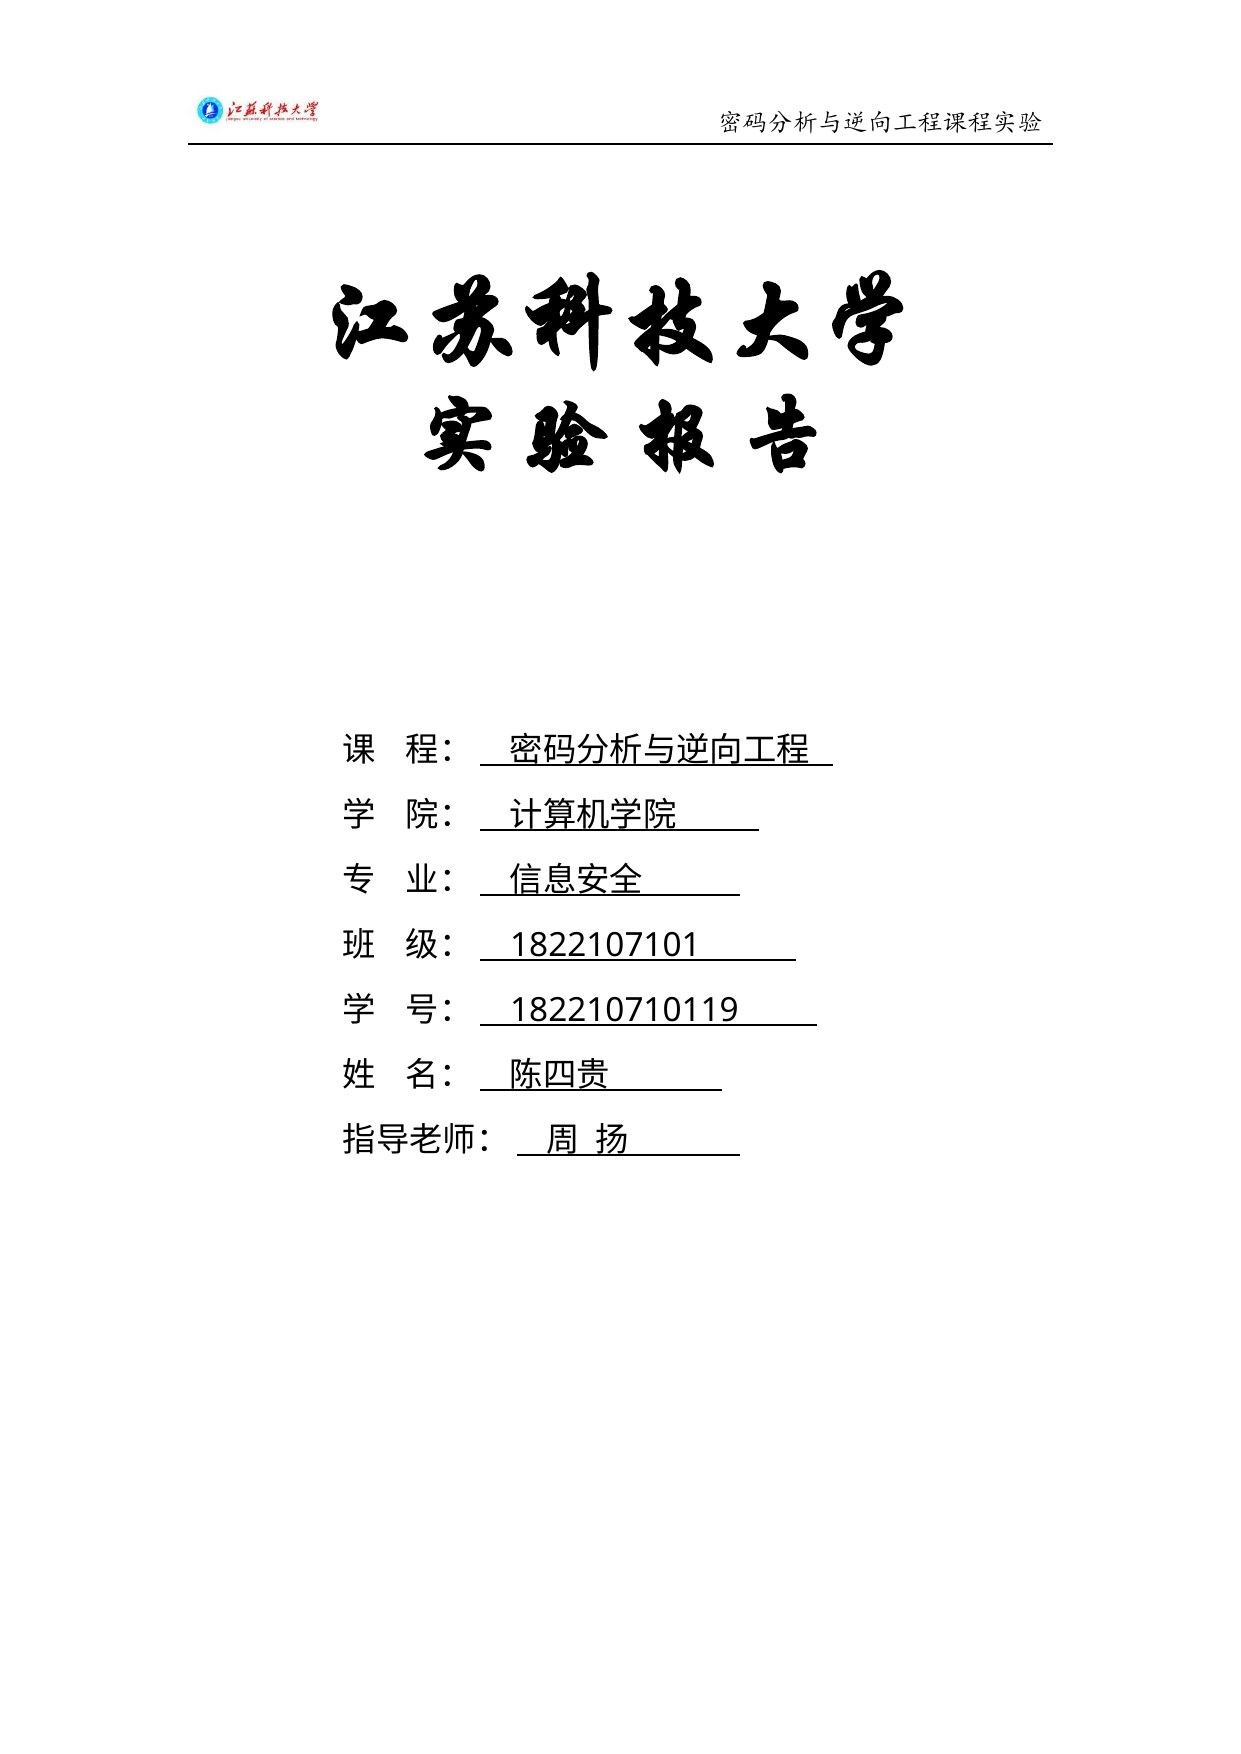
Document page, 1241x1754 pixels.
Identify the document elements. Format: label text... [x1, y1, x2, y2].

text 实 验 报 告 [187, 389, 1053, 487]
text 姓 名： 陈四贵 [209, 1039, 941, 1104]
text 专 业： 信息安全 [209, 844, 941, 909]
picture [187, 88, 328, 132]
text 班 级： 1822107101 [209, 909, 941, 974]
text 江苏科技大学 [187, 259, 1053, 389]
text 指导老师： 周 扬 [209, 1104, 941, 1169]
text 学 号： 182210710119 [209, 974, 941, 1039]
text 学 院： 计算机学院 [209, 779, 941, 844]
text 课 程： 密码分析与逆向工程 [209, 714, 941, 779]
